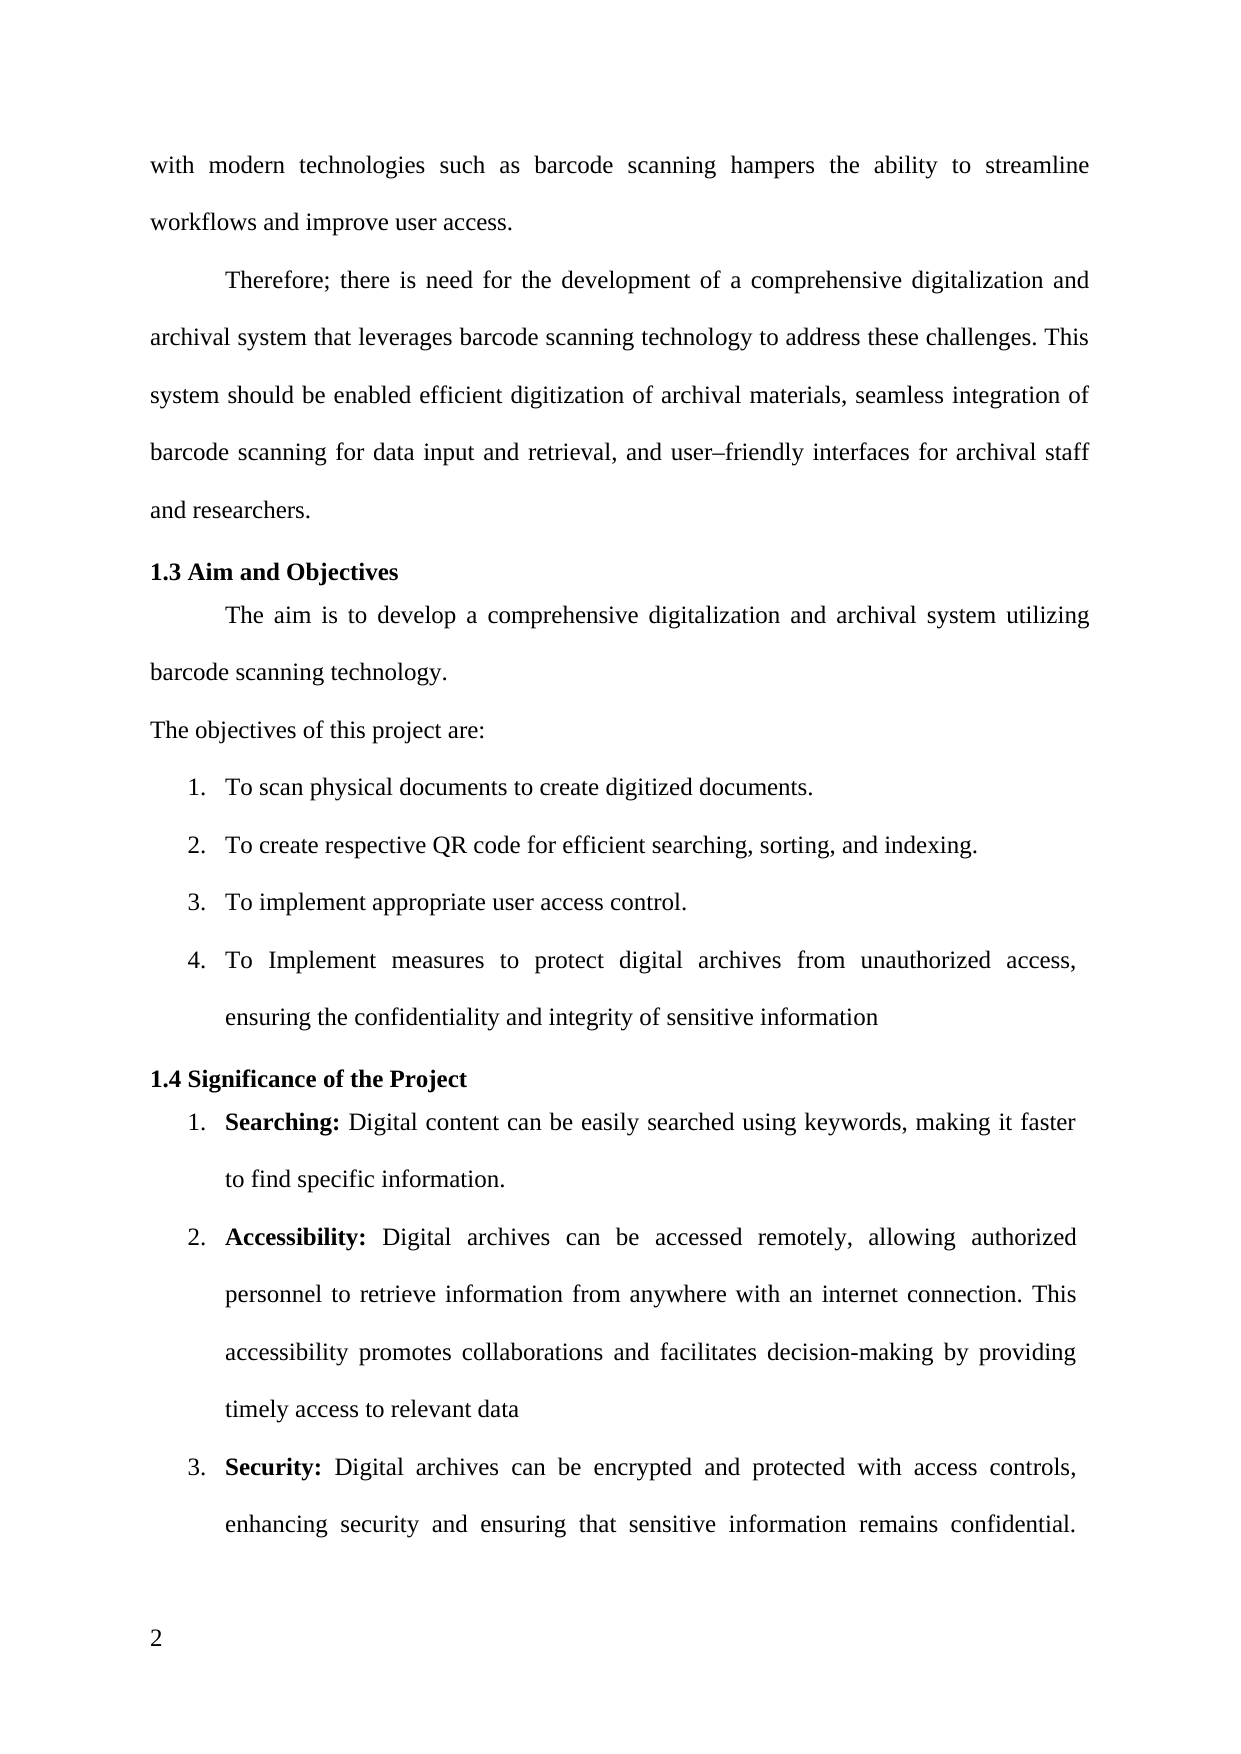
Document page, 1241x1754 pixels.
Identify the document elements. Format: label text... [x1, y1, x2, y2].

list To implement appropriate user access control. [187, 887, 1077, 916]
list To Implement measures to protect digital archives from unauthorized access, ensuring the confidentiality and integrity of sensitive information [187, 945, 1077, 1031]
subtitle 1.4 Significance of the Project [150, 1064, 1090, 1093]
text The aim is to develop a comprehensive digitalization and archival system utilizing barcode scanning technology. [150, 600, 1090, 686]
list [187, 1452, 1077, 1538]
list Searching: Digital content can be easily searched using keywords, making it faster to find specific information. [187, 1107, 1077, 1193]
text The objectives of this project are: [150, 715, 1090, 743]
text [150, 150, 1090, 236]
list To scan physical documents to create digitized documents. [187, 772, 1077, 801]
list To create respective QR code for efficient searching, sorting, and indexing. [187, 830, 1077, 858]
subtitle 1.3 Aim and Objectives [150, 557, 1090, 585]
text Therefore; there is need for the development of a comprehensive digitalization and archival system that leverages barcode scanning technology to address these challenges. This system should be enabled efficient digitization of archival materials, seamless integration of barcode scanning for data input and retrieval, and user–friendly interfaces for archival staff and researchers. [150, 265, 1090, 524]
list Accessibility: Digital archives can be accessed remotely, allowing authorized personnel to retrieve information from anywhere with an internet connection. This accessibility promotes collaborations and facilitates decision-making by providing timely access to relevant data [187, 1222, 1077, 1423]
